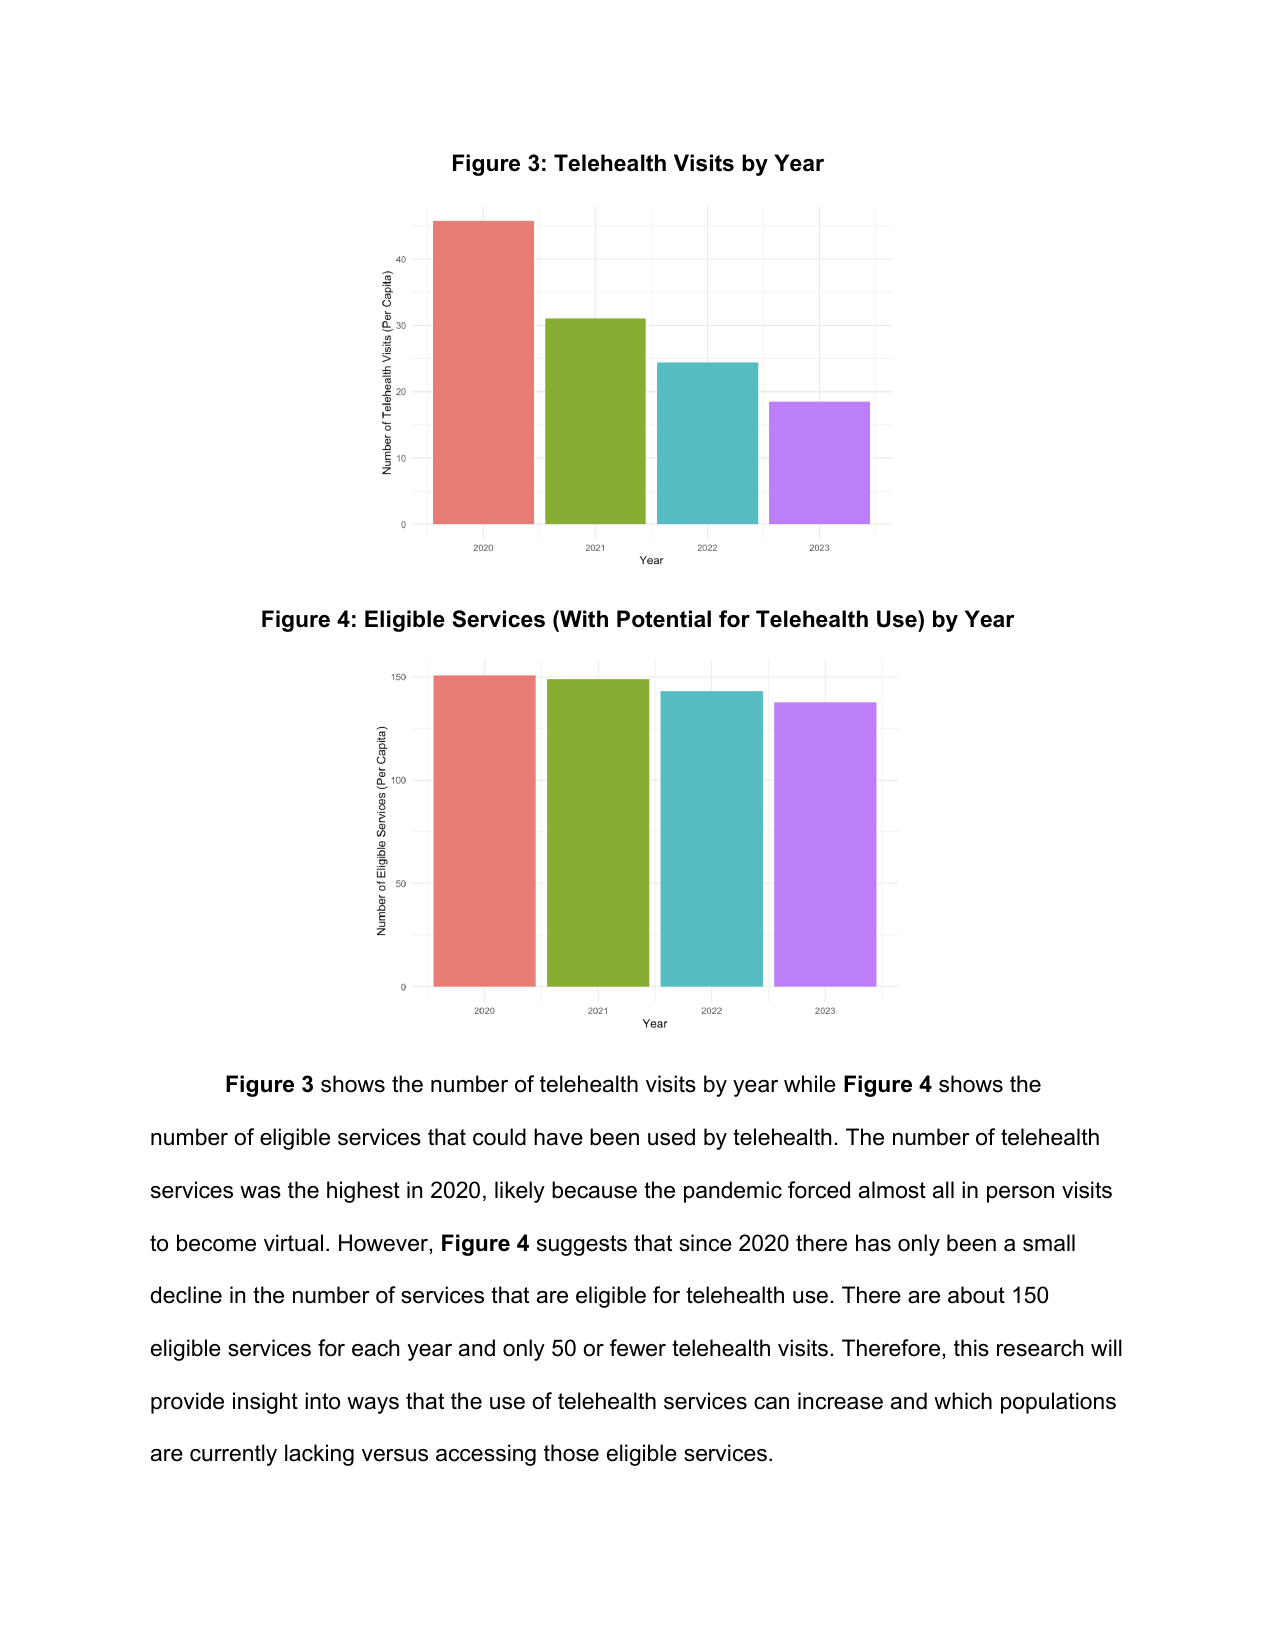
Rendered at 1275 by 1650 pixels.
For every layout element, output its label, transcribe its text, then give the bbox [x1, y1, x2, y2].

picture [370, 201, 905, 581]
picture [364, 656, 911, 1047]
text Figure 3 shows the number of telehealth visits by year while Figure 4 shows the number of eligible services that could have been used by telehealth. The number of telehealth services was the highest in 2020, likely because the pandemic forced almost all in person visits to become virtual. However, Figure 4 suggests that since 2020 there has only been a small decline in the number of services that are eligible for telehealth use. There are about 150 eligible services for each year and only 50 or fewer telehealth visits. Therefore, this research will provide insight into ways that the use of telehealth services can increase and which populations are currently lacking versus accessing those eligible services. [150, 1071, 1125, 1467]
text Figure 4: Eligible Services (With Potential for Telehealth Use) by Year [150, 606, 1125, 632]
text Figure 3: Telehealth Visits by Year [150, 150, 1125, 176]
